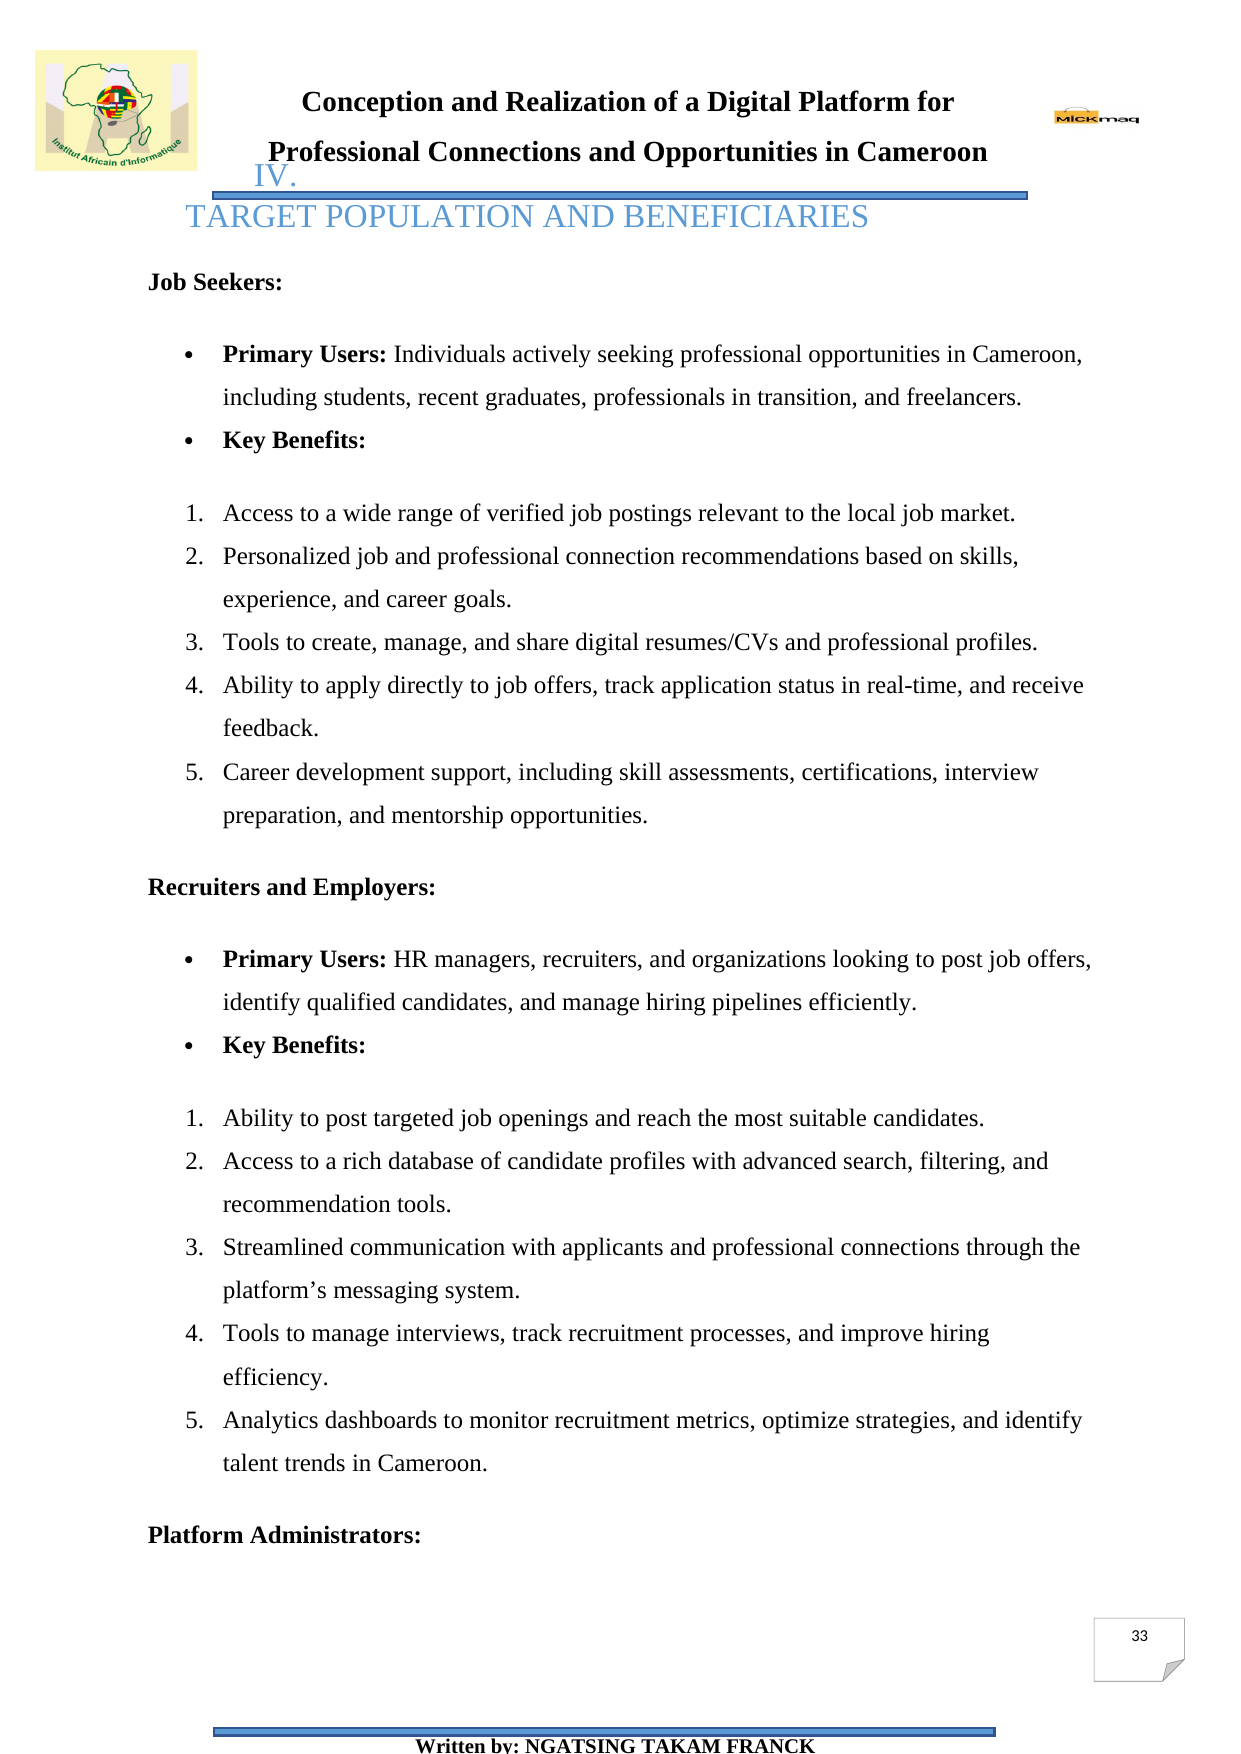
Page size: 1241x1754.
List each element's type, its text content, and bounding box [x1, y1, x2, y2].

list Streamlined communication with applicants and professional connections through the platform’s messaging system. [185, 1232, 1093, 1304]
list Key Benefits: [185, 426, 1093, 454]
list Tools to manage interviews, track recruitment processes, and improve hiring efficiency. [185, 1318, 1093, 1390]
list Career development support, including skill assessments, certifications, interview preparation, and mentorship opportunities. [185, 757, 1093, 828]
list Ability to apply directly to job offers, track application status in real-time, and receive feedback. [185, 670, 1093, 742]
text Platform Administrators: [148, 1520, 1093, 1549]
list Personalized job and professional connection recommendations based on skills, experience, and career goals. [185, 541, 1093, 613]
subtitle TARGET POPULATION AND BENEFICIARIES [185, 155, 1093, 235]
list Tools to create, manage, and share digital resumes/CVs and professional profiles. [185, 627, 1093, 656]
text Job Seekers: [148, 267, 1093, 296]
list Analytics dashboards to monitor recruitment metrics, optimize strategies, and identify talent trends in Cameroon. [185, 1405, 1093, 1477]
list Primary Users: Individuals actively seeking professional opportunities in Cameroon, including students, recent graduates, professionals in transition, and freelancers. [185, 339, 1093, 411]
list Access to a rich database of candidate profiles with advanced search, filtering, and recommendation tools. [185, 1146, 1093, 1218]
list Primary Users: HR managers, recruiters, and organizations looking to post job offers, identify qualified candidates, and manage hiring pipelines efficiently. [185, 944, 1093, 1016]
list Ability to post targeted job openings and reach the most suitable candidates. [185, 1103, 1093, 1132]
picture [35, 50, 198, 171]
text Recruiters and Employers: [148, 872, 1093, 901]
list Key Benefits: [185, 1031, 1093, 1059]
picture [1047, 102, 1143, 132]
list Access to a wide range of verified job postings relevant to the local job market. [185, 498, 1093, 527]
